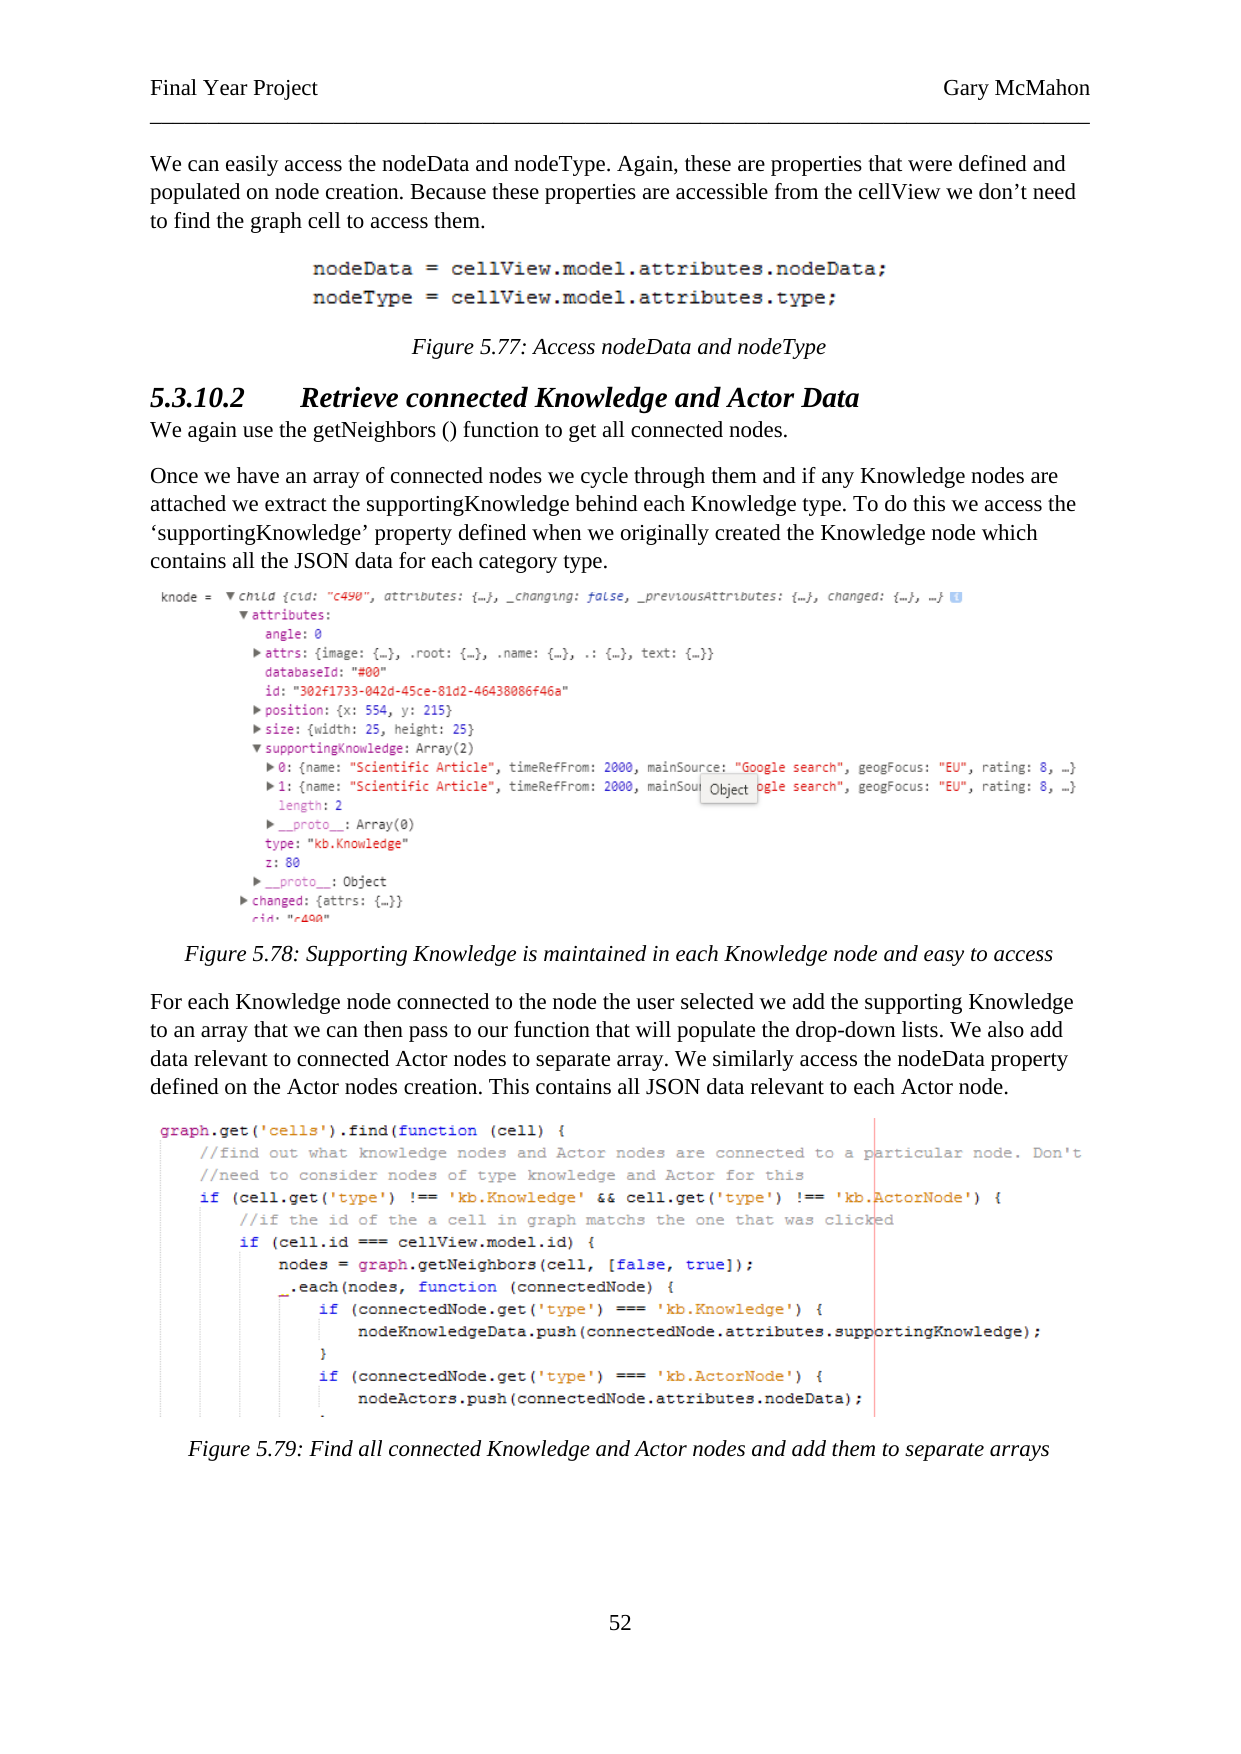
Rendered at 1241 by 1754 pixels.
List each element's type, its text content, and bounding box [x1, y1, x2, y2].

picture [150, 1118, 1091, 1417]
text We can easily access the nodeData and nodeType. Again, these are properties that were defined and populated on node creation. Because these properties are accessible from the cellView we don’t need to find the graph cell to access them. [150, 150, 1090, 233]
text We again use the getNeighbors () function to get all connected nodes. [150, 417, 1090, 443]
text For each Knowledge node connected to the node the user selected we add the supporting Knowledge to an array that we can then pass to our function that will populate the drop-down lists. We also add data relevant to connected Actor nodes to separate array. We similarly access the nodeData property defined on the Actor nodes creation. This contains all JSON data relevant to each Actor node. [150, 988, 1090, 1099]
picture [150, 592, 1089, 922]
text Once we have an array of connected nodes we cycle through them and if any Knowledge nodes are attached we extract the supportingKnowledge behind each Knowledge type. To do this we access the ‘supportingKnowledge’ property defined when we originally created the Knowledge node which contains all the JSON data for each category type. [150, 462, 1090, 573]
subtitle Retrieve connected Knowledge and Actor Data [150, 380, 1090, 414]
picture [293, 252, 947, 315]
